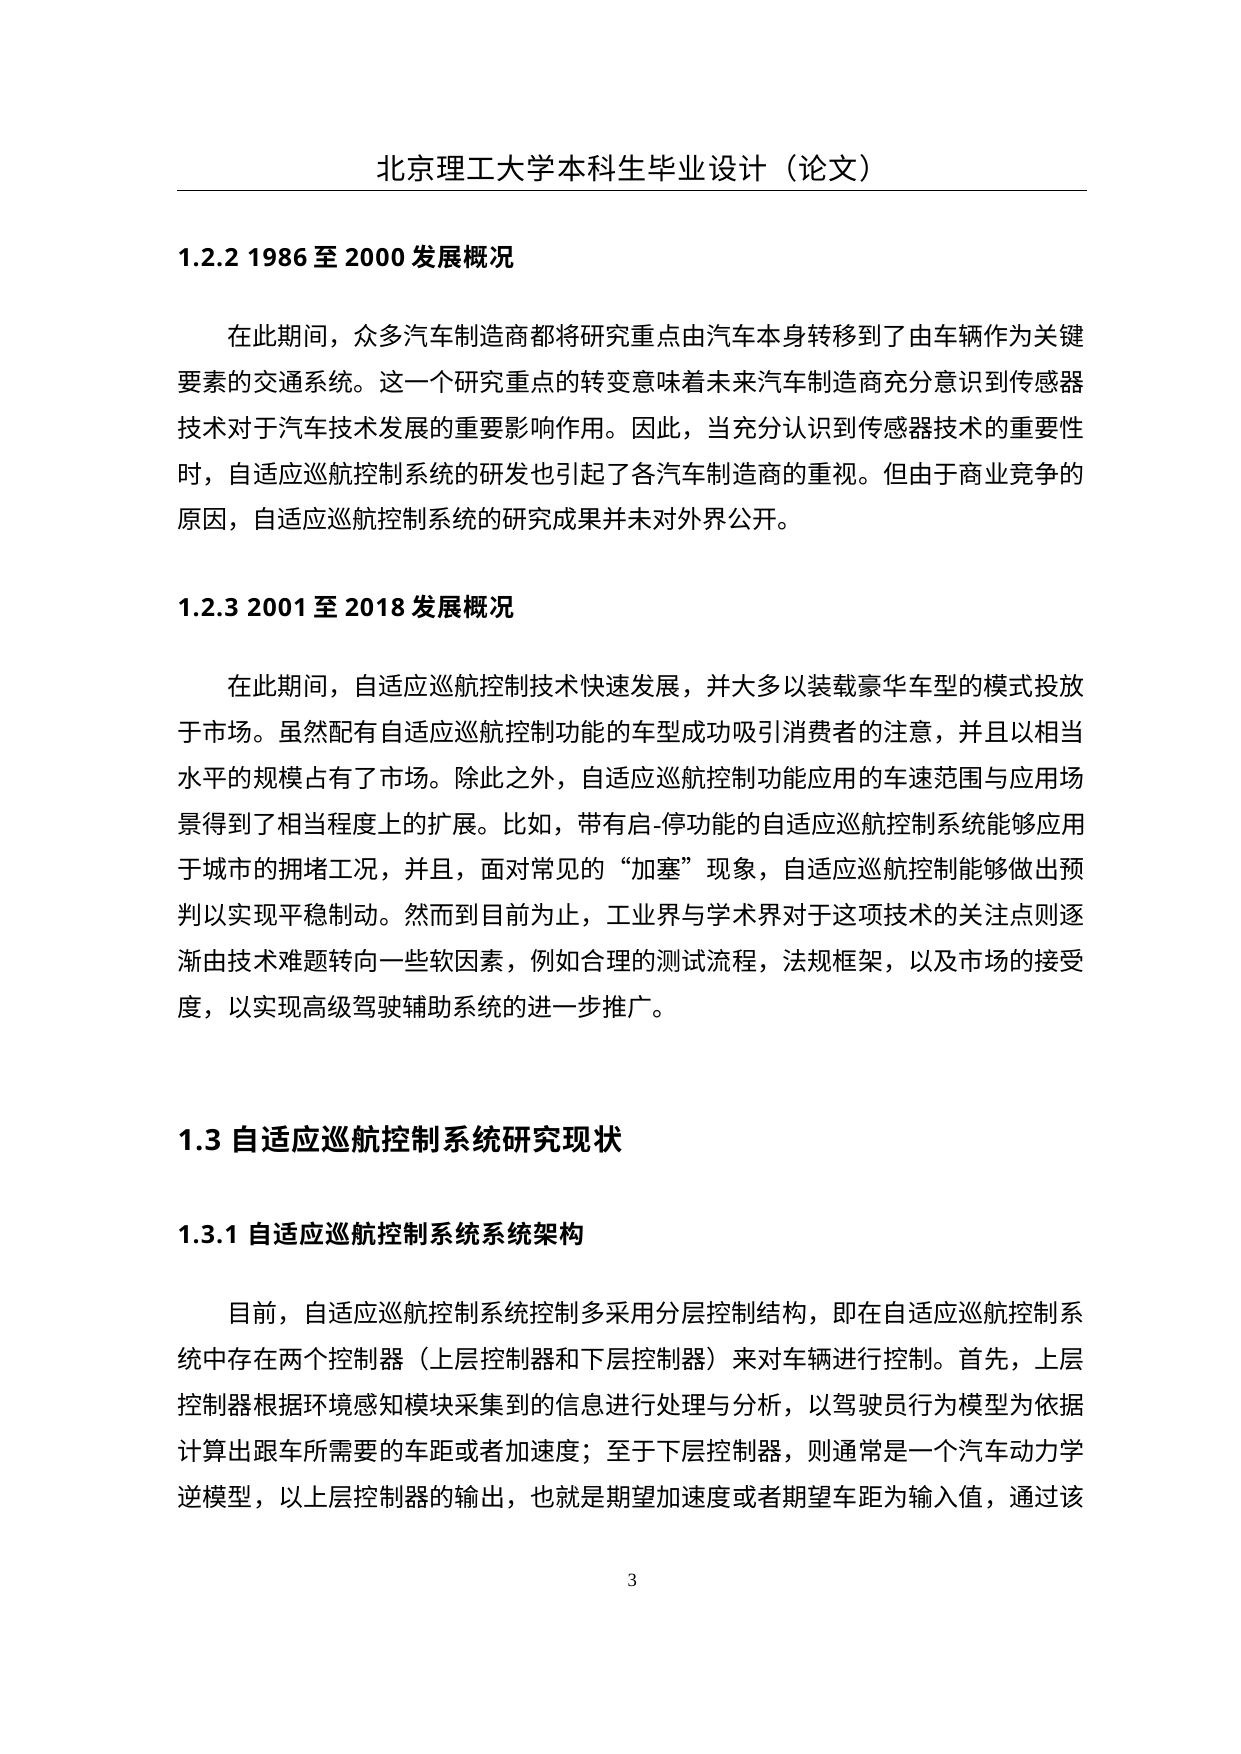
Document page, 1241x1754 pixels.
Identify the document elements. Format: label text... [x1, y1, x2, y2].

subtitle 1.2.3 2001至2018发展概况 [177, 563, 1087, 630]
text 在此期间，自适应巡航控制技术快速发展，并大多以装载豪华车型的模式投放于市场。虽然配有自适应巡航控制功能的车型成功吸引消费者的注意，并且以相当水平的规模占有了市场。除此之外，自适应巡航控制功能应用的车速范围与应用场景得到了相当程度上的扩展。比如，带有启-停功能的自适应巡航控制系统能够应用于城市的拥堵工况，并且，面对常见的“加塞”现象，自适应巡航控制能够做出预判以实现平稳制动。然而到目前为止，工业界与学术界对于这项技术的关注点则逐渐由技术难题转向一些软因素，例如合理的测试流程，法规框架，以及市场的接受度，以实现高级驾驶辅助系统的进一步推广。 [177, 657, 1087, 1024]
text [177, 1284, 1087, 1513]
text 在此期间，众多汽车制造商都将研究重点由汽车本身转移到了由车辆作为关键要素的交通系统。这一个研究重点的转变意味着未来汽车制造商充分意识到传感器技术对于汽车技术发展的重要影响作用。因此，当充分认识到传感器技术的重要性时，自适应巡航控制系统的研发也引起了各汽车制造商的重视。但由于商业竞争的原因，自适应巡航控制系统的研究成果并未对外界公开。 [177, 307, 1087, 536]
subtitle 1.2.2 1986至2000发展概况 [177, 213, 1087, 280]
subtitle 1.3.1 自适应巡航控制系统系统架构 [177, 1190, 1087, 1257]
subtitle 1.3 自适应巡航控制系统研究现状 [177, 1097, 1087, 1163]
